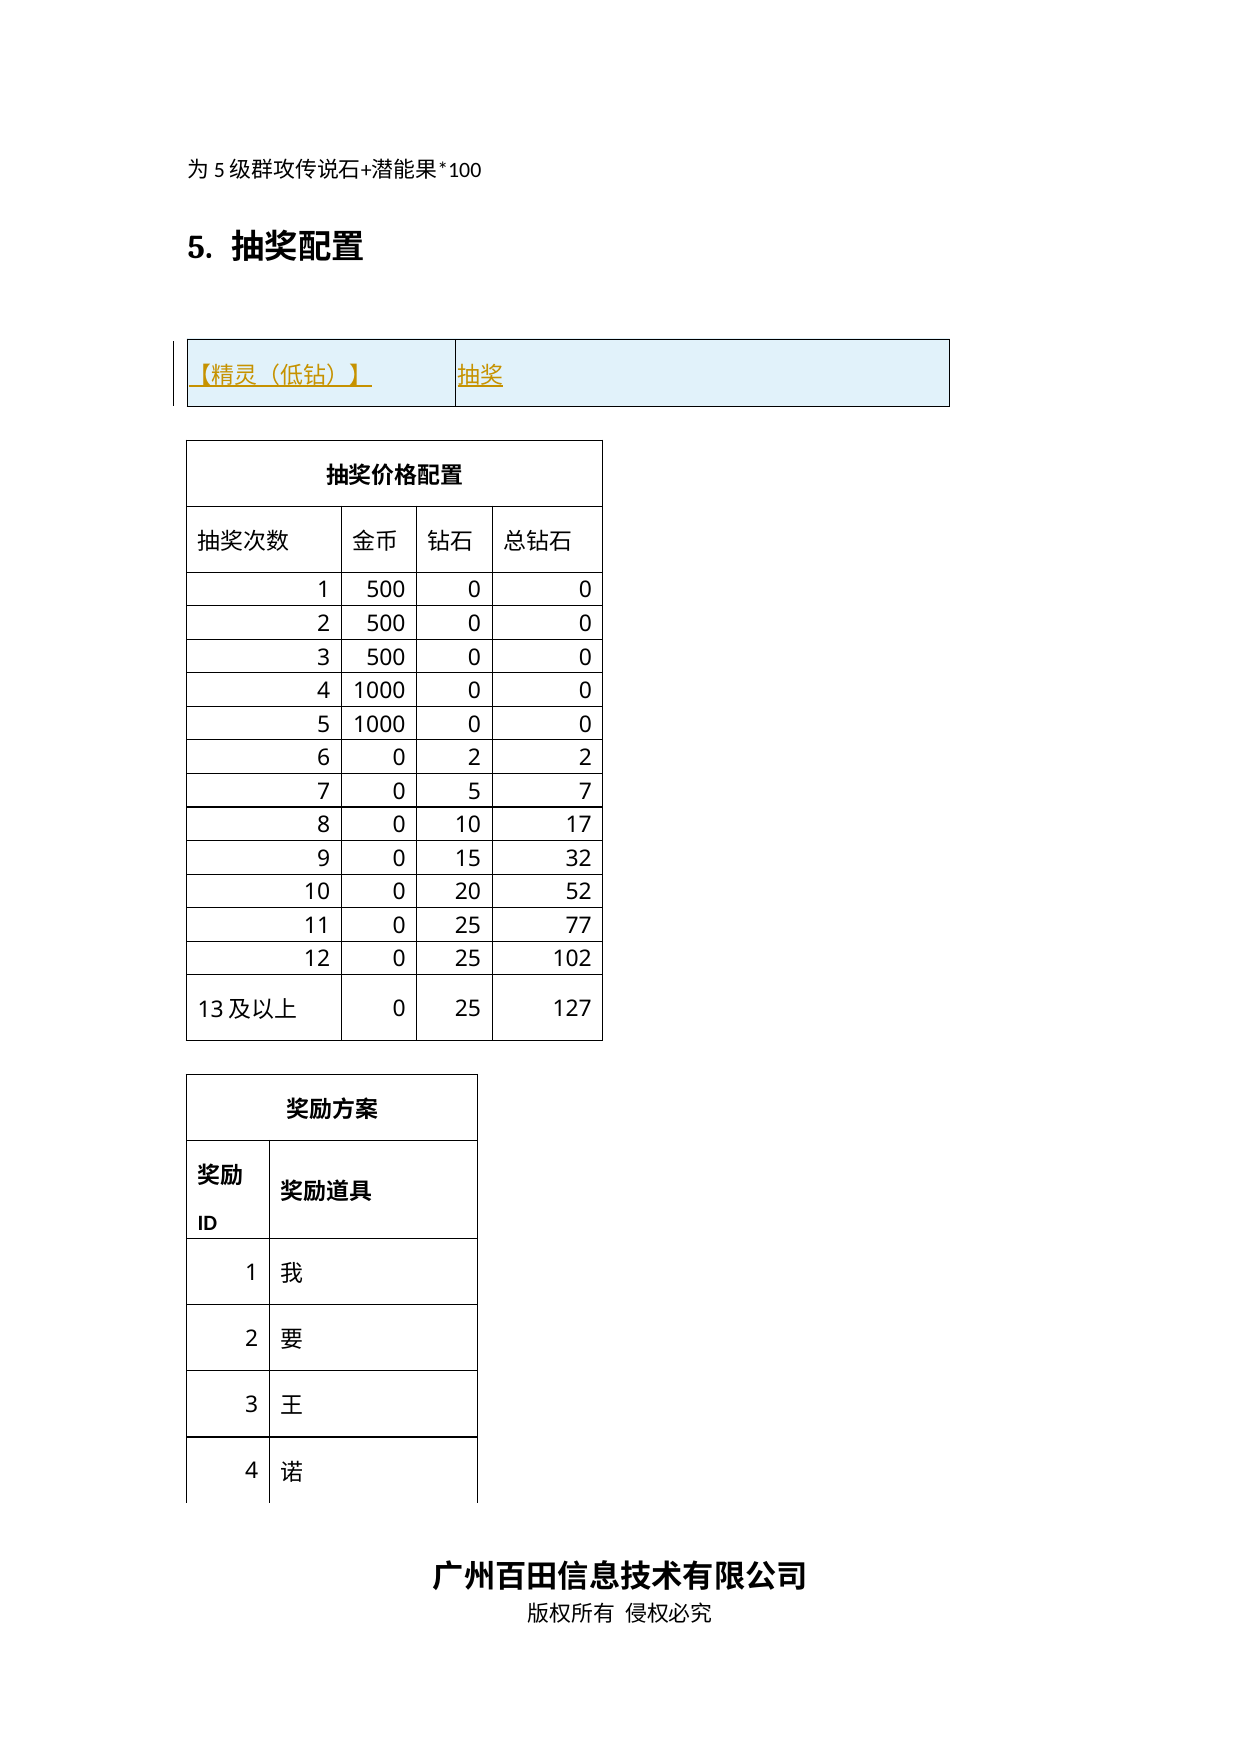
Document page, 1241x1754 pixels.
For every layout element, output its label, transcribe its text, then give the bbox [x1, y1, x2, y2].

table_cell 0 [493, 573, 602, 605]
table_cell 52 [493, 875, 602, 907]
table_cell 13及以上 [187, 975, 341, 1040]
table_cell 抽奖次数 [187, 507, 341, 572]
table_cell 6 [187, 740, 341, 773]
table_cell 0 [493, 707, 602, 739]
table_cell 0 [417, 707, 492, 739]
table_cell 总钻石 [493, 507, 602, 572]
table_cell 77 [493, 908, 602, 941]
table_cell 0 [417, 606, 492, 639]
table_cell 32 [493, 841, 602, 873]
table_cell 3 [187, 1371, 269, 1436]
table_cell 0 [493, 673, 602, 706]
subtitle 抽奖配置 [187, 211, 1053, 276]
table_cell 127 [493, 975, 602, 1040]
table_cell 20 [417, 875, 492, 907]
table_cell 诺 [270, 1438, 477, 1502]
table_cell 0 [417, 640, 492, 672]
table_cell 25 [417, 975, 492, 1040]
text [187, 152, 1053, 184]
table_cell 500 [342, 573, 416, 605]
table_cell 102 [493, 942, 602, 974]
table_cell 25 [417, 942, 492, 974]
table_cell 1000 [342, 673, 416, 706]
table_cell 0 [342, 975, 416, 1040]
table_cell 500 [342, 640, 416, 672]
table_cell 要 [270, 1305, 477, 1370]
table_cell 5 [187, 707, 341, 739]
table_cell 5 [417, 774, 492, 806]
table_cell 10 [187, 875, 341, 907]
table_cell 1 [187, 1239, 269, 1304]
table_cell 0 [342, 908, 416, 941]
table_cell 王 [270, 1371, 477, 1436]
table_cell 7 [493, 774, 602, 806]
table_cell 0 [342, 740, 416, 773]
table_cell 17 [493, 808, 602, 840]
table_header 奖励方案 [187, 1075, 477, 1140]
table_cell 500 [342, 606, 416, 639]
table_cell 我 [270, 1239, 477, 1304]
table_cell 0 [342, 875, 416, 907]
table_cell 0 [417, 573, 492, 605]
table_cell 奖励道具 [270, 1141, 477, 1238]
table_cell 7 [187, 774, 341, 806]
table_cell 2 [187, 606, 341, 639]
table_cell 金币 [342, 507, 416, 572]
table_cell 0 [342, 774, 416, 806]
table_cell 4 [187, 1438, 269, 1502]
table_cell 15 [417, 841, 492, 873]
table_cell 11 [187, 908, 341, 941]
table_cell 奖励ID [187, 1141, 269, 1238]
table_cell 0 [493, 640, 602, 672]
table_cell 0 [342, 808, 416, 840]
table_cell 钻石 [417, 507, 492, 572]
table_cell 0 [342, 942, 416, 974]
table_cell 1 [187, 573, 341, 605]
table_header 抽奖价格配置 [187, 441, 602, 506]
table_cell 2 [187, 1305, 269, 1370]
table_cell 8 [187, 808, 341, 840]
table_cell 0 [417, 673, 492, 706]
table_cell 2 [417, 740, 492, 773]
table_cell 4 [187, 673, 341, 706]
table_cell 2 [493, 740, 602, 773]
table_cell 3 [187, 640, 341, 672]
table_cell 1000 [342, 707, 416, 739]
table_cell 10 [417, 808, 492, 840]
table_cell 25 [417, 908, 492, 941]
table_cell 12 [187, 942, 341, 974]
table_cell 0 [342, 841, 416, 873]
table_cell 9 [187, 841, 341, 873]
table_cell 0 [493, 606, 602, 639]
